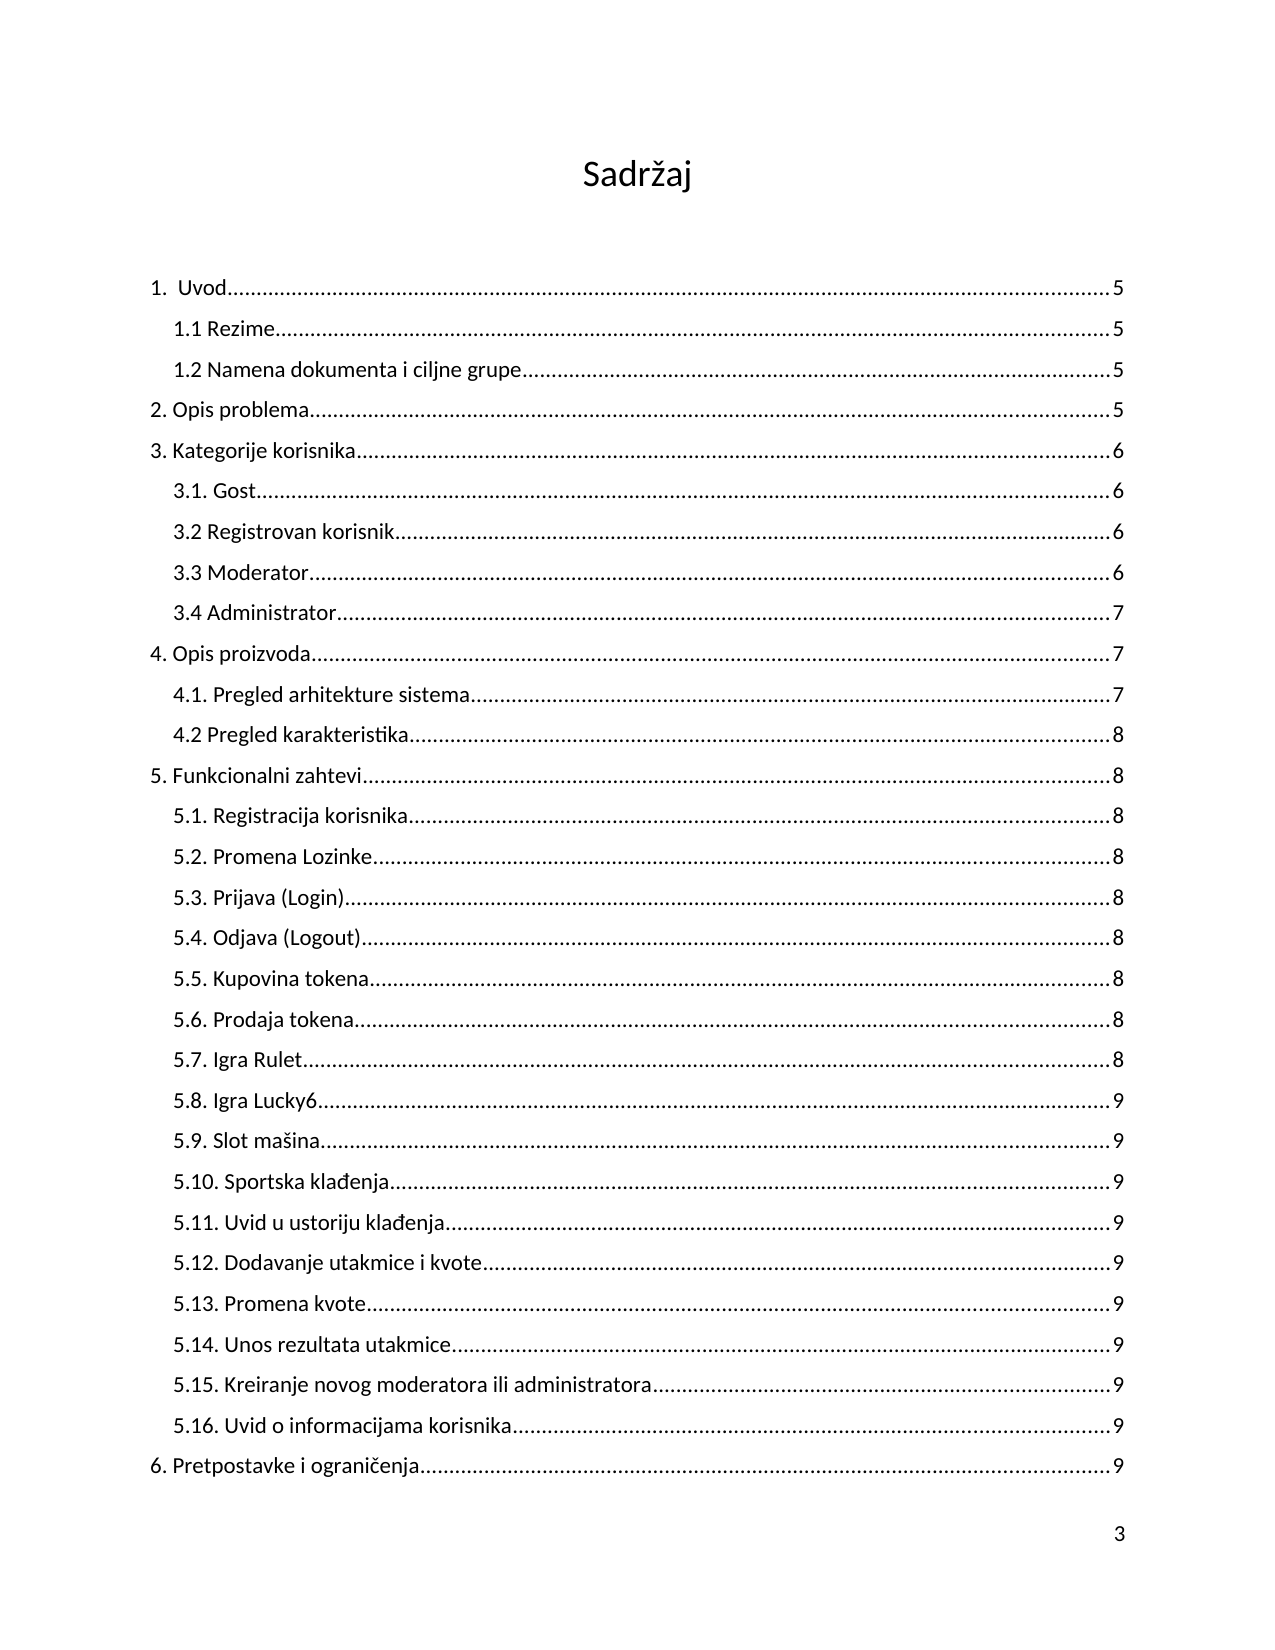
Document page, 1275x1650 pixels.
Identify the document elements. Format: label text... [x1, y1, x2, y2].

text Sadržaj [150, 150, 1125, 196]
